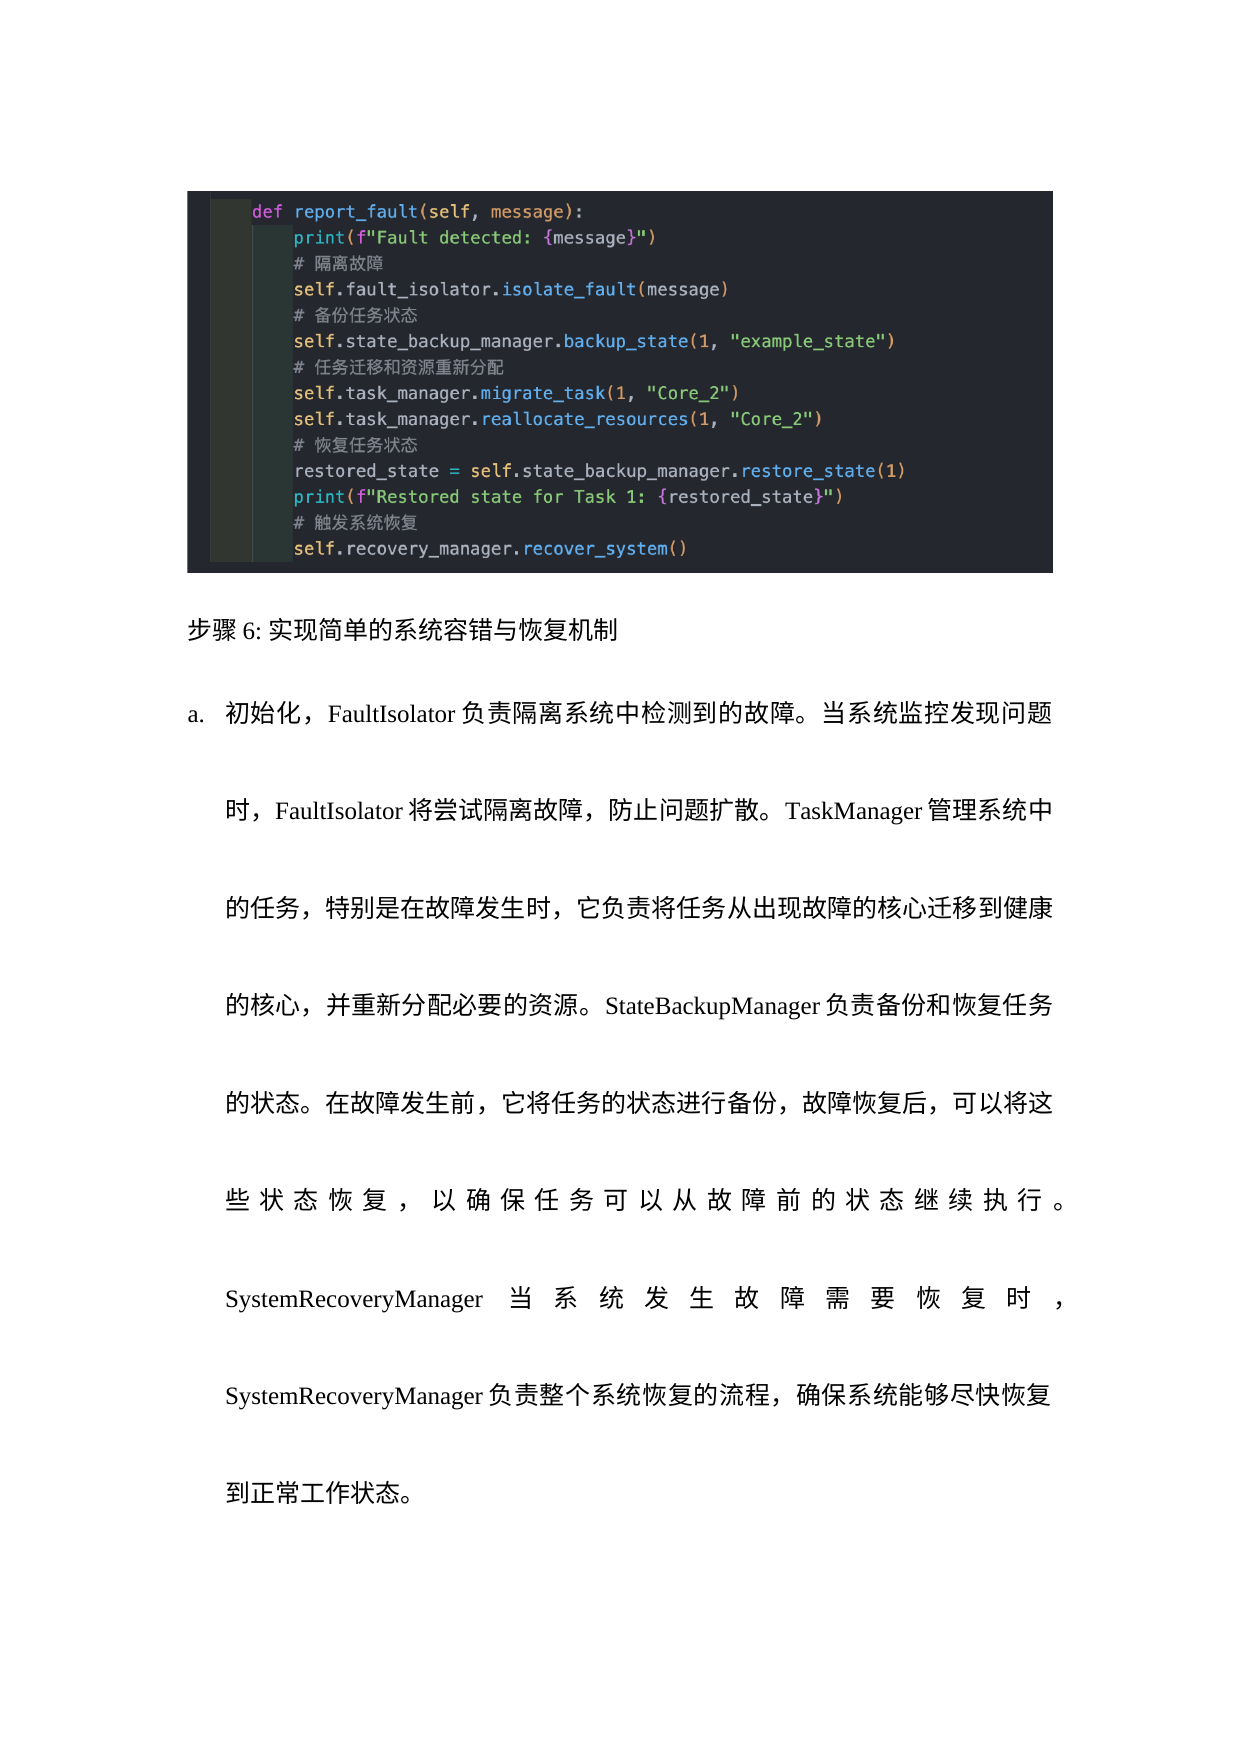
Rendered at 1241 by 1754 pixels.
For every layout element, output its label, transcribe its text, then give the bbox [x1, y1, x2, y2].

list 初始化，FaultIsolator负责隔离系统中检测到的故障。当系统监控发现问题时，FaultIsolator将尝试隔离故障，防止问题扩散。TaskManager管理系统中的任务，特别是在故障发生时，它负责将任务从出现故障的核心迁移到健康的核心，并重新分配必要的资源。StateBackupManager负责备份和恢复任务的状态。在故障发生前，它将任务的状态进行备份，故障恢复后，可以将这些状态恢复，以确保任务可以从故障前的状态继续执行。SystemRecoveryManager当系统发生故障需要恢复时，SystemRecoveryManager负责整个系统恢复的流程，确保系统能够尽快恢复到正常工作状态。 [187, 679, 1053, 1524]
text 步骤6: 实现简单的系统容错与恢复机制 [187, 596, 1053, 661]
picture [187, 191, 1053, 573]
